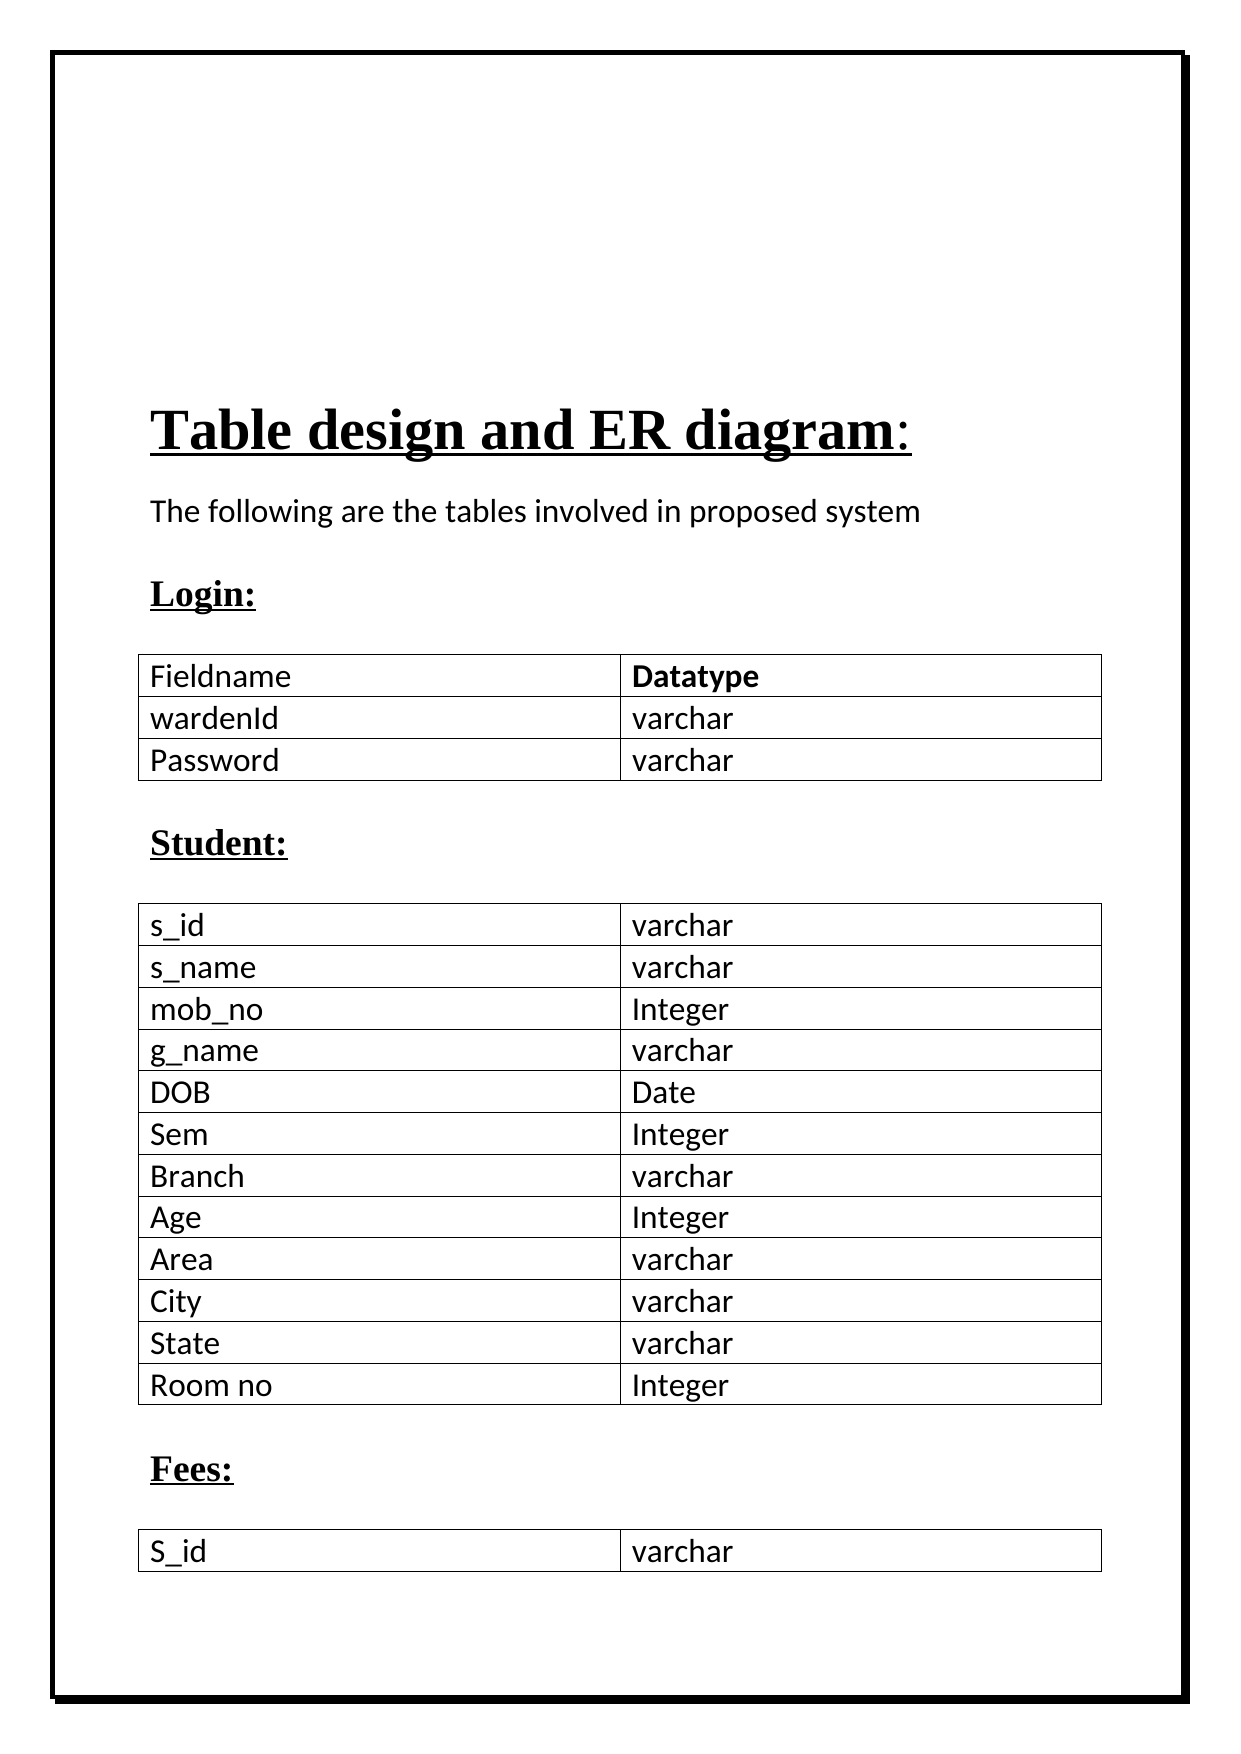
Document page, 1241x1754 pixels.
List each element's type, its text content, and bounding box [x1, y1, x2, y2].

table_cell Room no [139, 1364, 620, 1404]
table_cell varchar [621, 739, 1101, 779]
table_cell City [139, 1280, 620, 1321]
table_cell Integer [621, 988, 1101, 1028]
table_header varchar [621, 1530, 1101, 1571]
table_header s_id [139, 904, 620, 945]
table_cell varchar [621, 1030, 1101, 1070]
table_header Fieldname [139, 655, 620, 696]
table_cell varchar [621, 1322, 1101, 1363]
table_cell Integer [621, 1113, 1101, 1154]
table_cell varchar [621, 946, 1101, 987]
table_cell DOB [139, 1071, 620, 1112]
table_cell Branch [139, 1155, 620, 1196]
table_cell Integer [621, 1364, 1101, 1404]
table_cell Password [139, 739, 620, 779]
table_cell varchar [621, 697, 1101, 738]
table_header varchar [621, 904, 1101, 945]
text Student: [150, 820, 1086, 863]
table_cell varchar [621, 1280, 1101, 1321]
table_header Datatype [621, 655, 1101, 696]
table_cell Age [139, 1197, 620, 1237]
table_cell Sem [139, 1113, 620, 1154]
text Login: [150, 571, 1086, 614]
table_cell varchar [621, 1238, 1101, 1279]
table_cell varchar [621, 1155, 1101, 1196]
text Table design and ER diagram: [150, 395, 1086, 462]
table_header S_id [139, 1530, 620, 1571]
table_cell wardenId [139, 697, 620, 738]
table_cell Area [139, 1238, 620, 1279]
table_cell State [139, 1322, 620, 1363]
table_cell mob_no [139, 988, 620, 1028]
text The following are the tables involved in proposed system [150, 490, 1086, 531]
table_cell Integer [621, 1197, 1101, 1237]
table_cell g_name [139, 1030, 620, 1070]
text Fees: [150, 1446, 1086, 1489]
table_cell Date [621, 1071, 1101, 1112]
table_cell s_name [139, 946, 620, 987]
